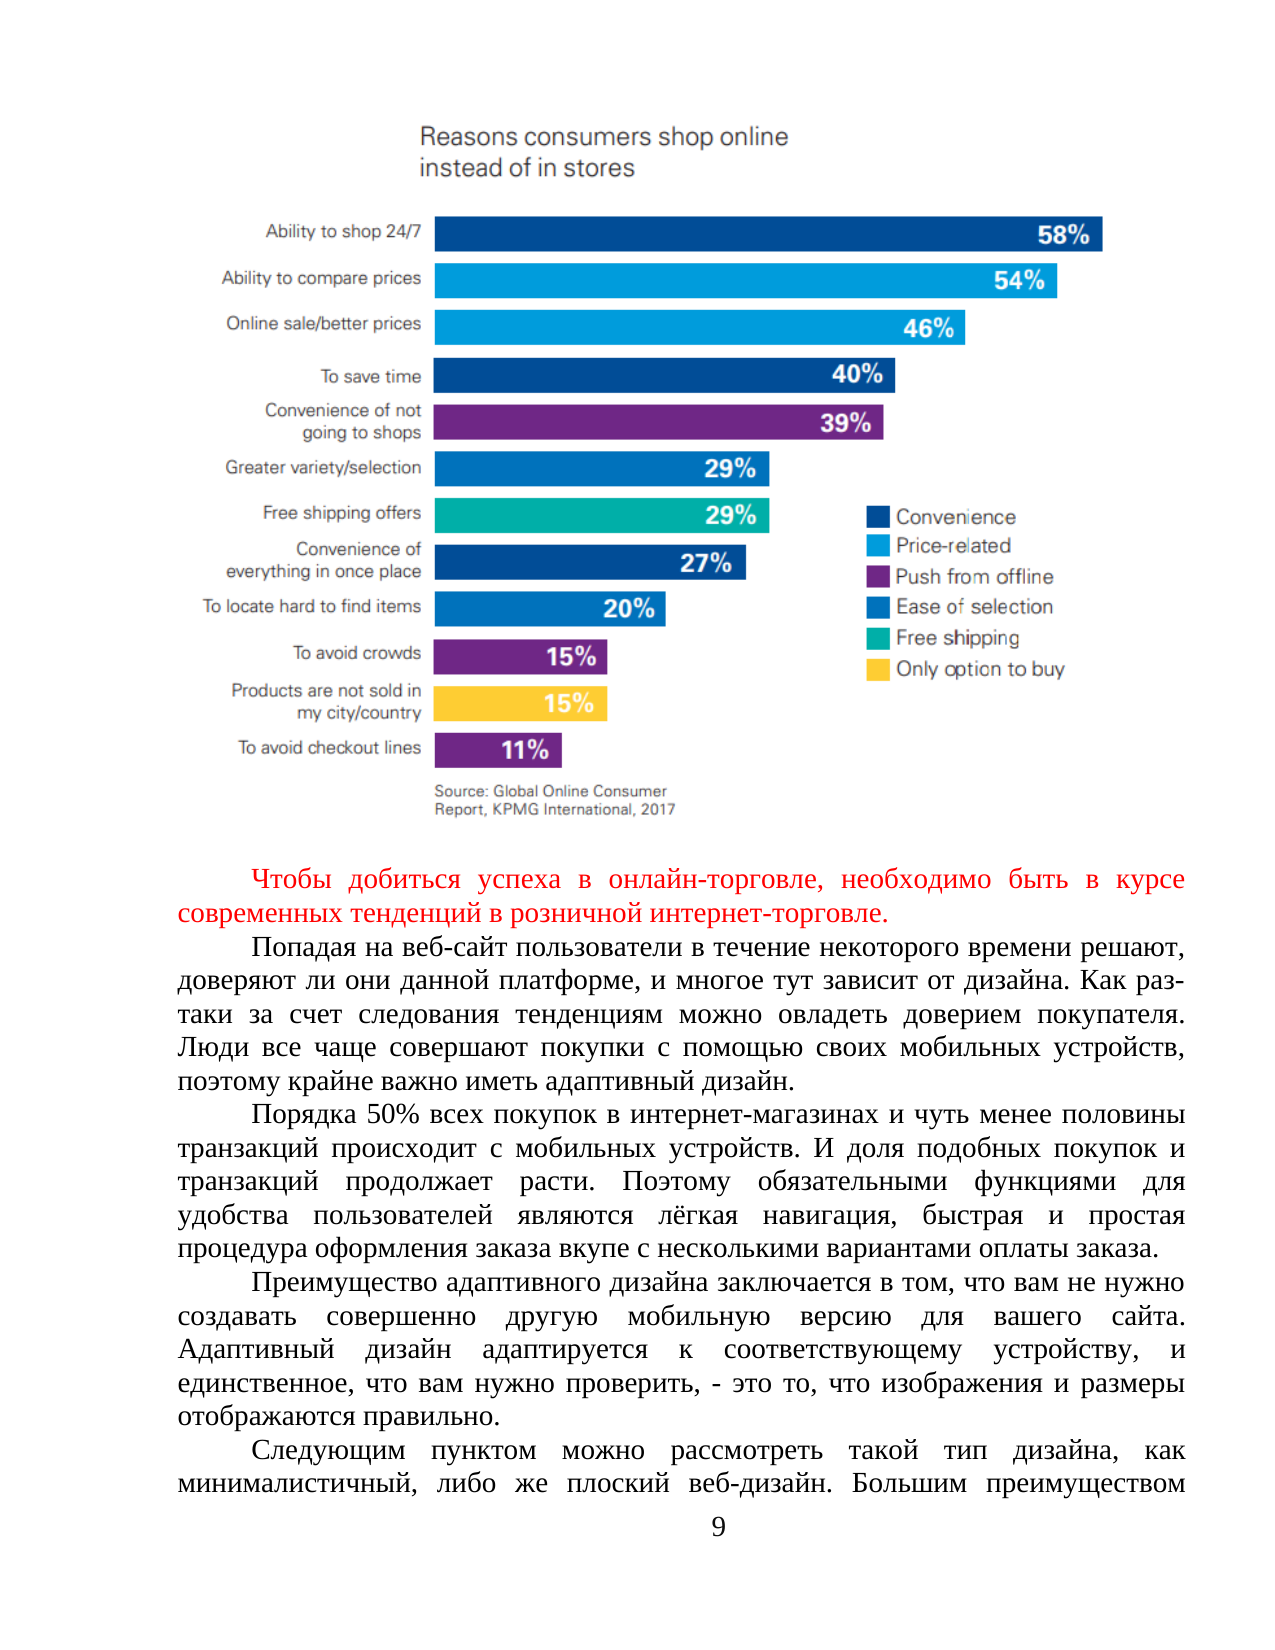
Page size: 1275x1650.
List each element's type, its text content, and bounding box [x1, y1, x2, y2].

text Преимущество адаптивного дизайна заключается в том, что вам не нужно создавать совершенно другую мобильную версию для вашего сайта. Адаптивный дизайн адаптируется к соответствующему устройству, и единственное, что вам нужно проверить, - это то, что изображения и размеры отображаются правильно. [177, 1264, 1186, 1432]
text Чтобы добиться успеха в онлайн-торговле, необходимо быть в курсе современных тенденций в розничной интернет-торговле. [177, 862, 1186, 929]
text Порядка 50% всех покупок в интернет-магазинах и чуть менее половины транзакций происходит с мобильных устройств. И доля подобных покупок и транзакций продолжает расти. Поэтому обязательными функциями для удобства пользователей являются лёгкая навигация, быстрая и простая процедура оформления заказа вкупе с несколькими вариантами оплаты заказа. [177, 1096, 1186, 1264]
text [177, 1432, 1186, 1499]
text Попадая на веб-сайт пользователи в течение некоторого времени решают, доверяют ли они данной платформе, и многое тут зависит от дизайна. Как раз-таки за счет следования тенденциям можно овладеть доверием покупателя. Люди все чаще совершают покупки с помощью своих мобильных устройств, поэтому крайне важно иметь адаптивный дизайн. [177, 929, 1186, 1096]
picture [177, 118, 1187, 829]
